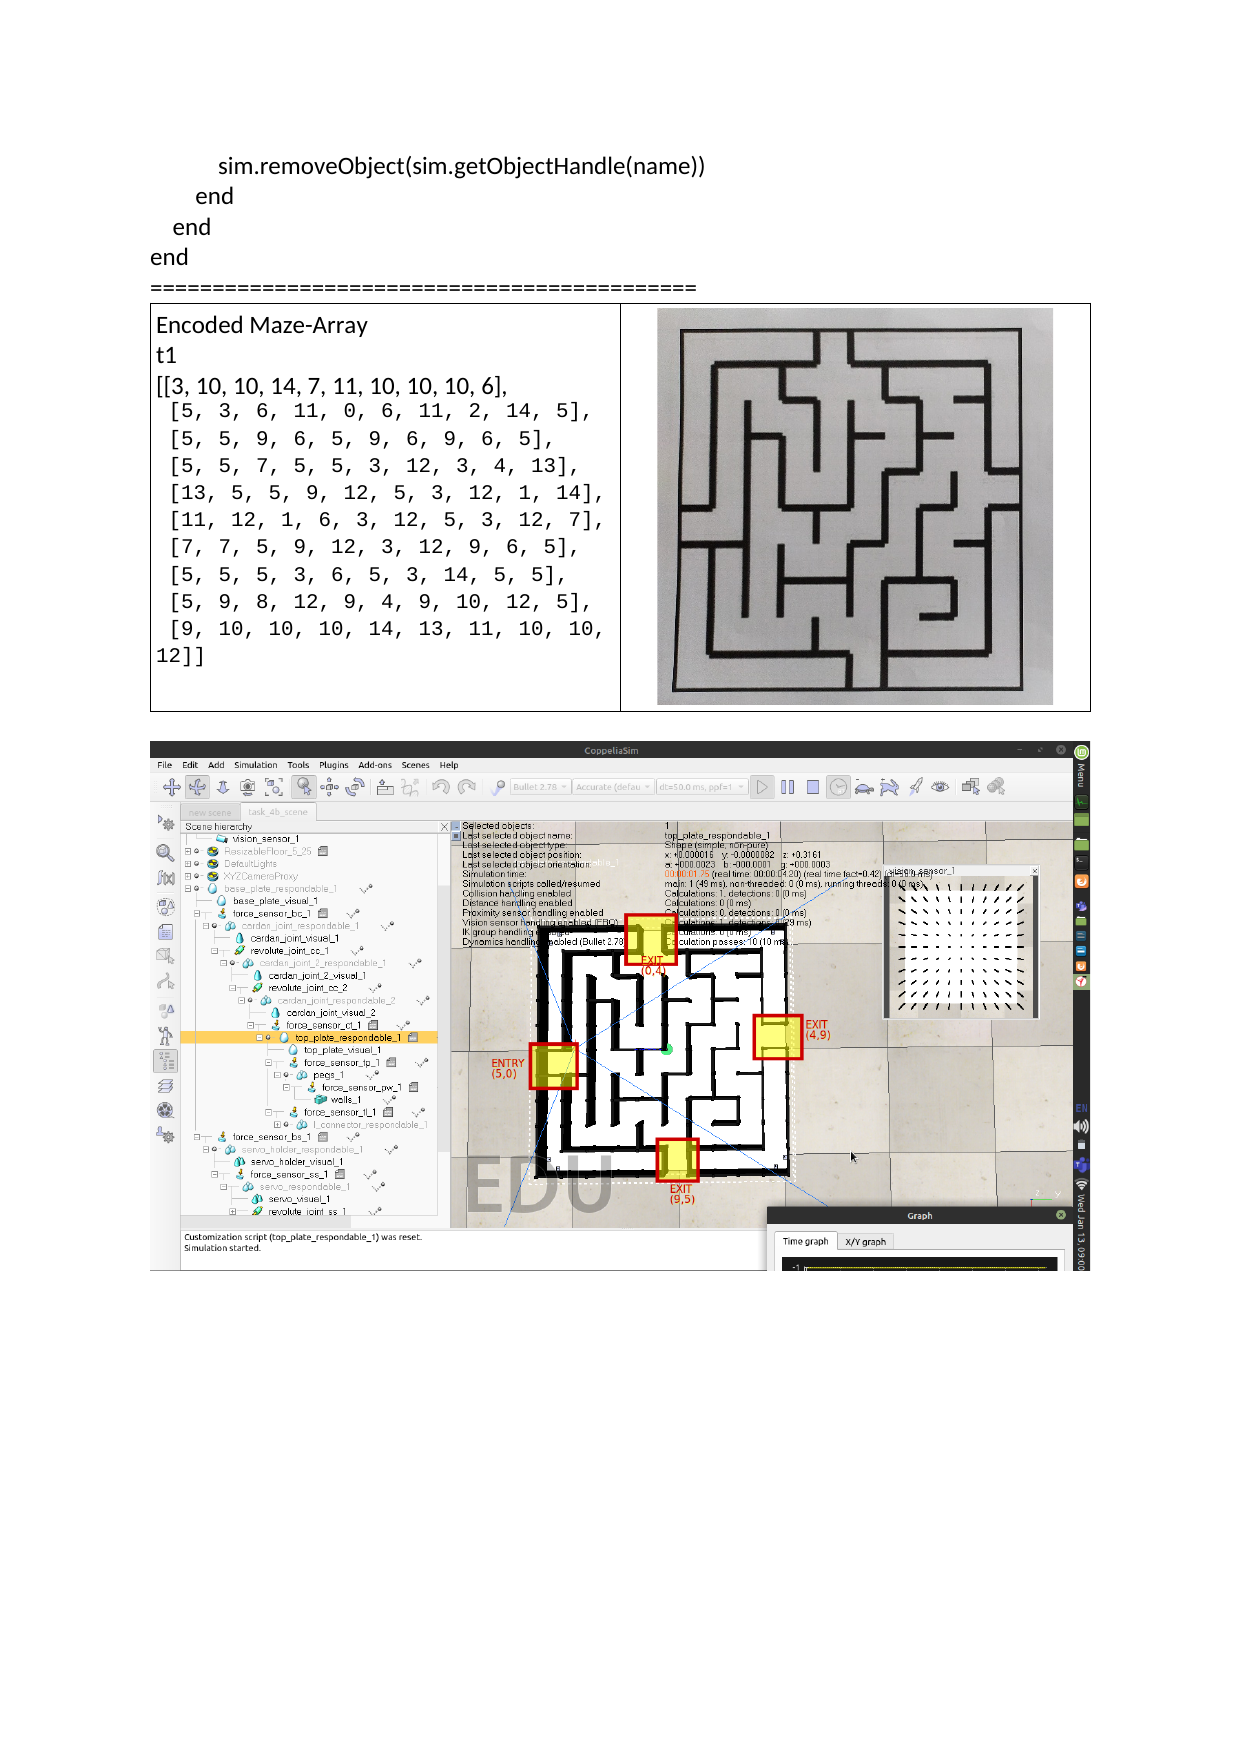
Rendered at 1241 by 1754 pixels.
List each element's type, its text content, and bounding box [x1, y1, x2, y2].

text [150, 150, 1090, 181]
picture [150, 741, 1091, 1271]
text end [150, 211, 1090, 242]
text end [150, 181, 1090, 211]
table_header Encoded Maze-Array t1 [[3, 10, 10, 14, 7, 11, 10, 10, 10, 6], [5, 3, 6, 11, 0, 6, 11, 2, 14, 5], [5, 5, 9, 6, 5, 9, 6, 9, 6, 5], [5, 5, 7, 5, 5, 3, 12, 3, 4, 13], [13, 5, 5, 9, 12, 5, 3, 12, 1, 14], [11, 12, 1, 6, 3, 12, 5, 3, 12, 7], [7, 7, 5, 9, 12, 3, 12, 9, 6, 5], [5, 5, 5, 3, 6, 5, 3, 14, 5, 5], [5, 9, 8, 12, 9, 4, 9, 10, 12, 5], [9, 10, 10, 10, 14, 13, 11, 10, 10, 12]] [151, 304, 620, 711]
picture [657, 308, 1054, 705]
text ============================================ [150, 272, 1090, 303]
table_header [621, 304, 1090, 711]
text end [150, 242, 1090, 272]
